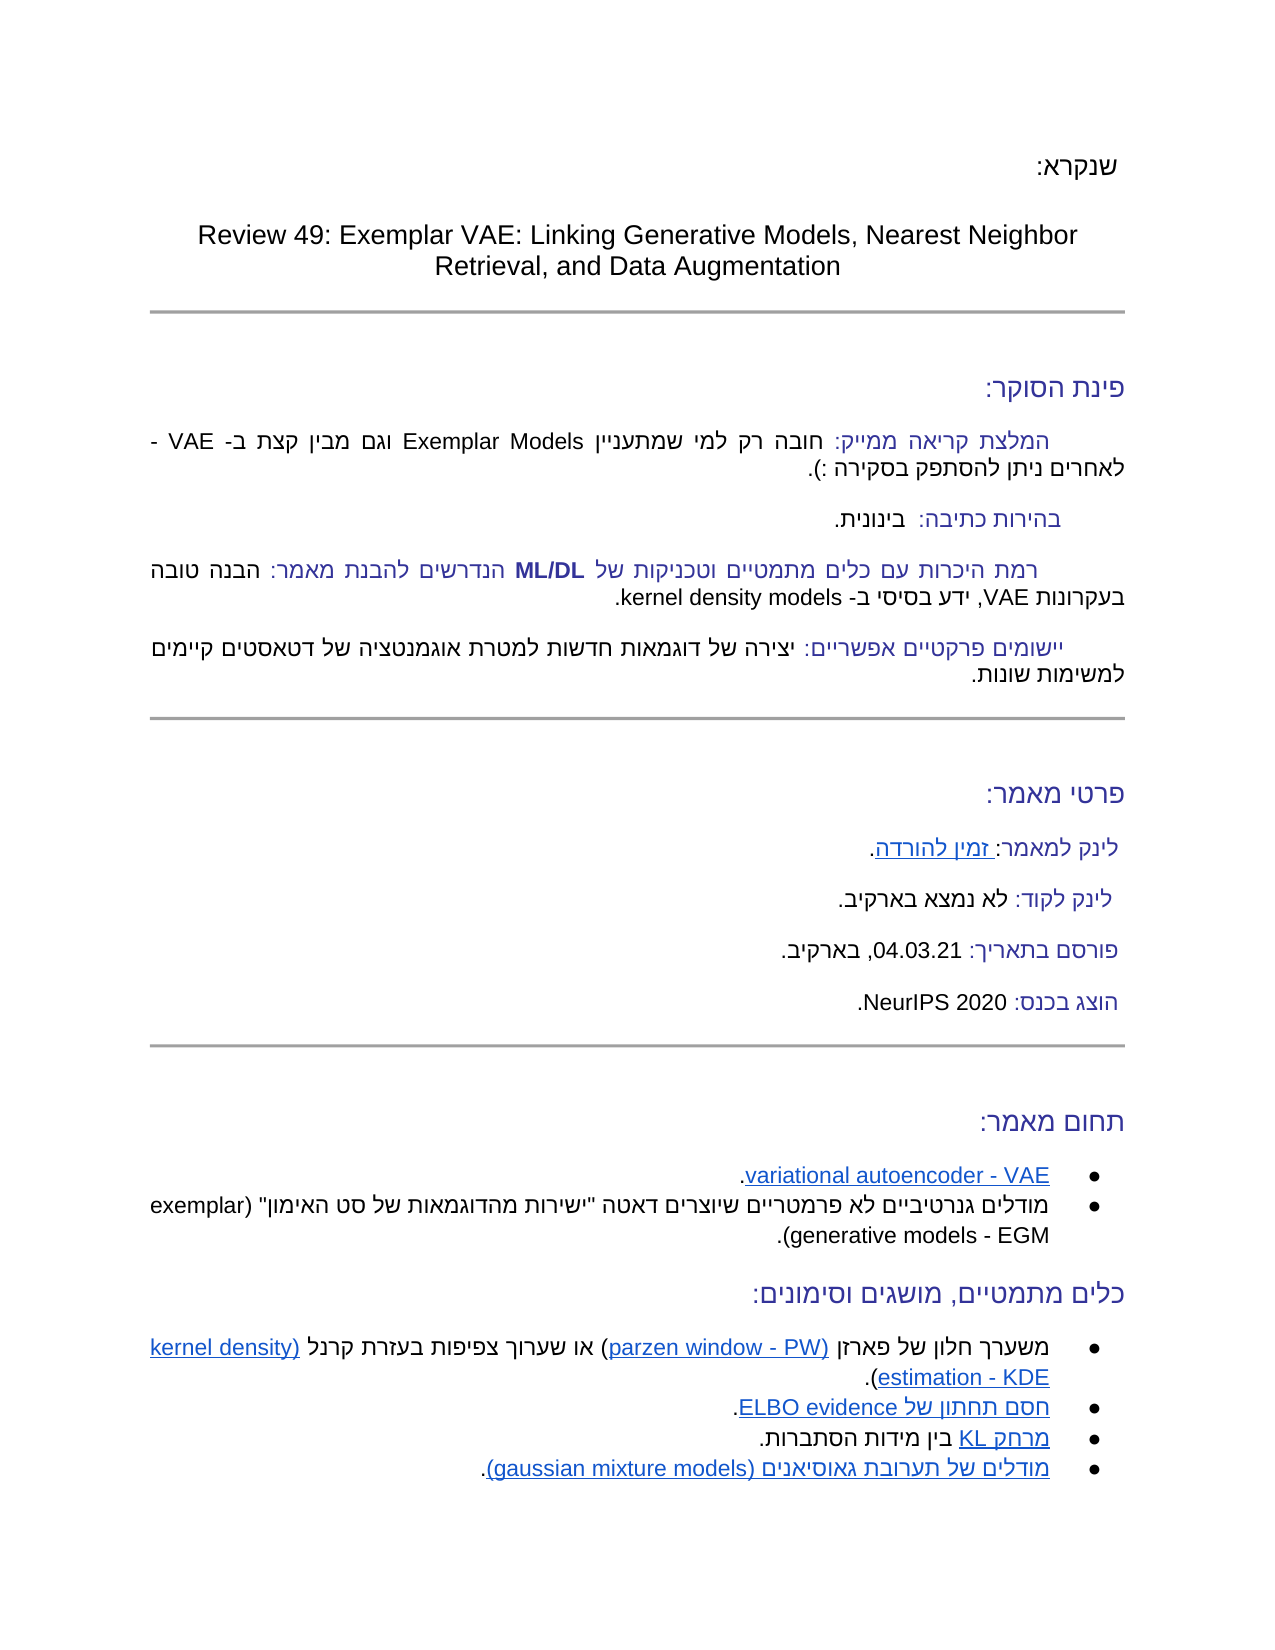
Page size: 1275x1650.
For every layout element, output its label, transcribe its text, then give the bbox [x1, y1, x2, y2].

list מרחק KL בין מידות הסתברות. [150, 1424, 1087, 1451]
text פורסם בתאריך: 04.03.21, בארקיב. [150, 937, 1125, 964]
list משערך חלון של פארזן (parzen window - PW) או שערוך צפיפות בעזרת קרנל (kernel density estimation - KDE). [150, 1334, 1087, 1391]
text המלצת קריאה ממייק: חובה רק למי שמתעניין Exemplar Models וגם מבין קצת ב- VAE - לאחרים ניתן להסתפק בסקירה :). [150, 428, 1125, 481]
list מודלים גנרטיביים לא פרמטריים שיוצרים דאטה "ישירות מהדוגמאות של סט האימון" (exemplar generative models - EGM). [150, 1192, 1087, 1249]
text פינת הסוקר: [150, 372, 1125, 403]
text רמת היכרות עם כלים מתמטיים וטכניקות של ML/DL הנדרשים להבנת מאמר: הבנה טובה בעקרונות VAE, ידע בסיסי ב- kernel density models. [150, 557, 1125, 610]
text פרטי מאמר: [150, 778, 1125, 810]
list variational autoencoder - VAE. [150, 1162, 1087, 1188]
text לינק למאמר: זמין להורדה. [150, 835, 1125, 861]
list חסם תחתון של ELBO evidence. [150, 1394, 1087, 1421]
text תחום מאמר: [150, 1106, 1125, 1137]
text יישומים פרקטיים אפשריים: יצירה של דוגמאות חדשות למטרת אוגמנטציה של דטאסטים קיימים למשימות שונות. [150, 635, 1125, 688]
text לינק לקוד: לא נמצא בארקיב. [150, 886, 1125, 912]
text כלים מתמטיים, מושגים וסימונים: [150, 1278, 1125, 1309]
text בהירות כתיבה: בינונית. [150, 506, 1125, 532]
text שנקרא: [150, 151, 1125, 181]
list מודלים של תערובת גאוסיאנים (gaussian mixture models). [150, 1455, 1087, 1481]
text הוצג בכנס: NeurIPS 2020. [150, 989, 1125, 1015]
subtitle Review 49: Exemplar VAE: Linking Generative Models, Nearest Neighbor Retrieval, and Data Augmentation [150, 219, 1125, 281]
